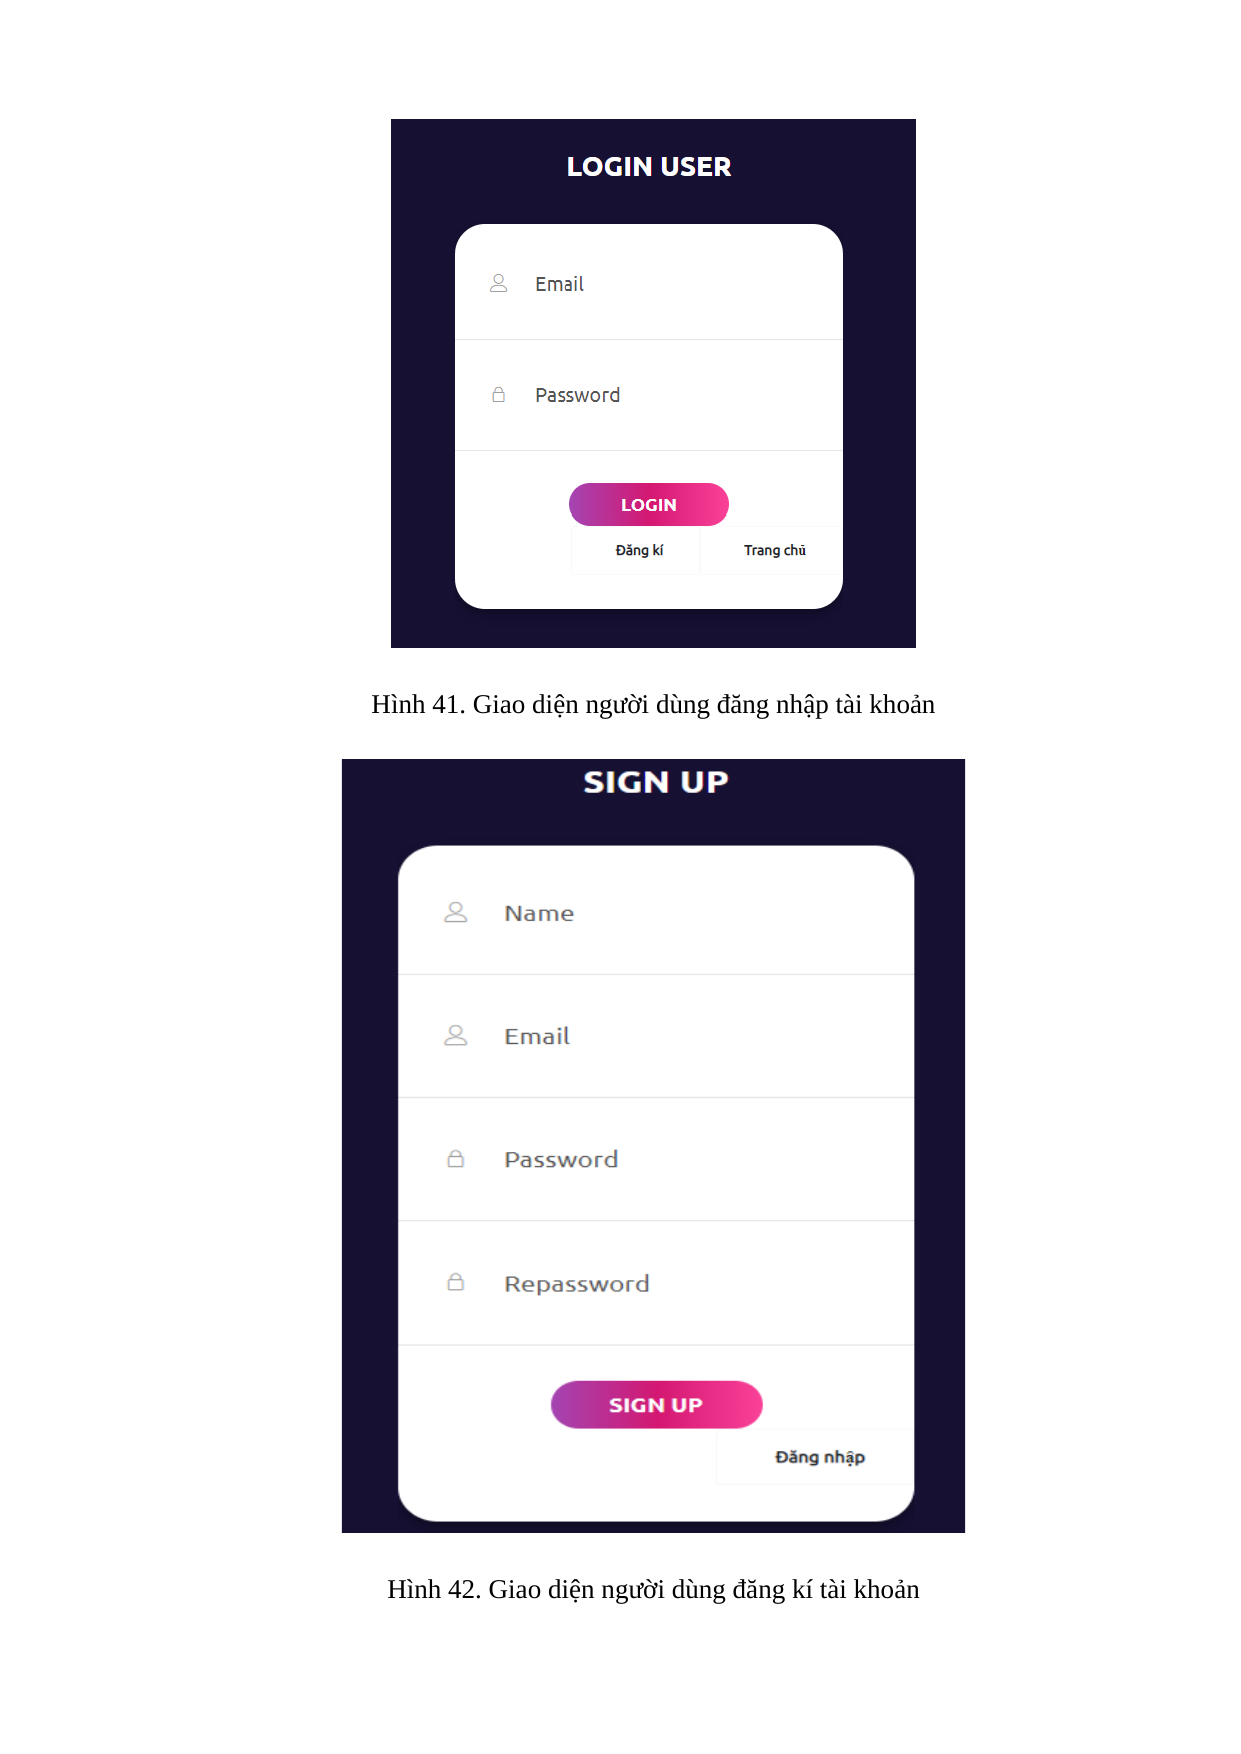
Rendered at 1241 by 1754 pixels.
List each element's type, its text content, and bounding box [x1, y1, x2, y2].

picture [391, 119, 916, 648]
text Hình 41. Giao diện người dùng đăng nhập tài khoản [185, 688, 1122, 719]
picture [341, 759, 966, 1533]
text Hình 42. Giao diện người dùng đăng kí tài khoản [185, 1573, 1122, 1604]
